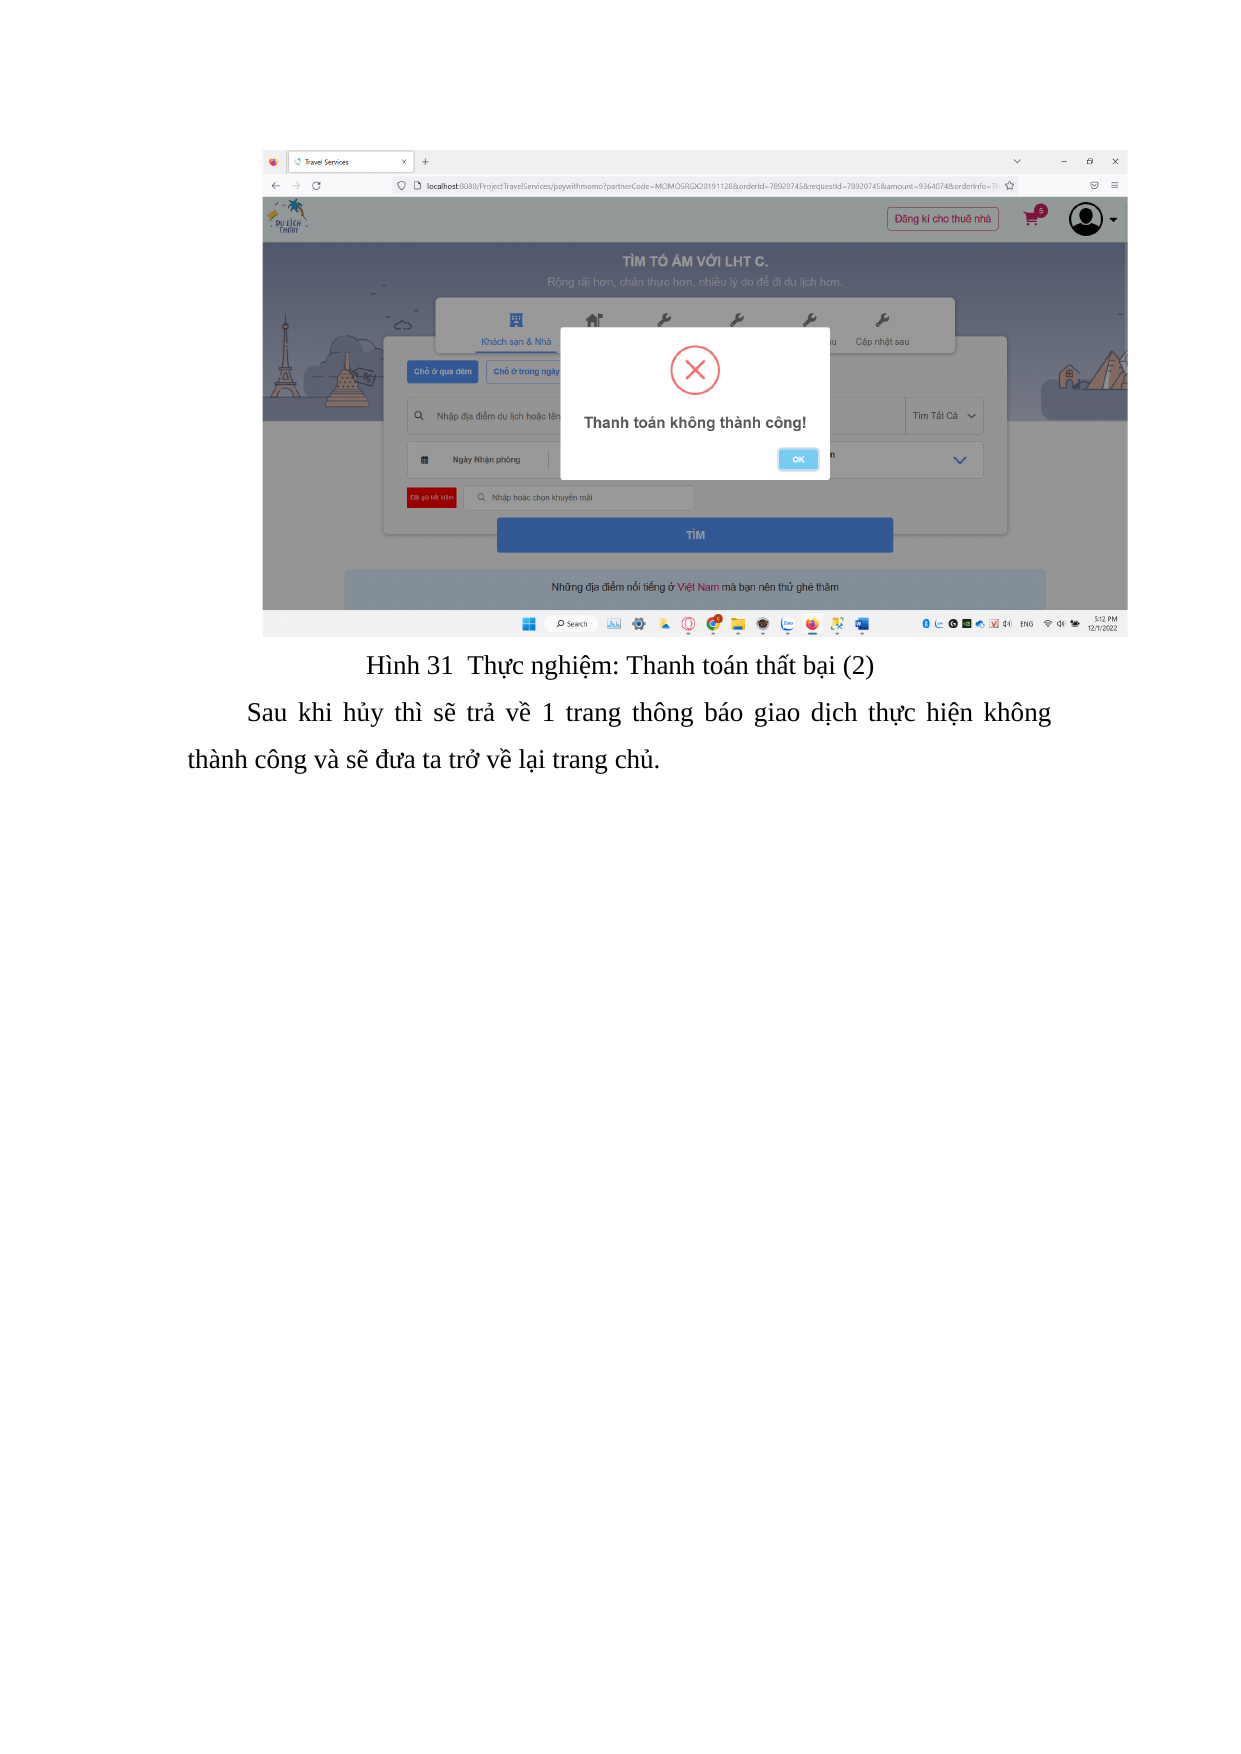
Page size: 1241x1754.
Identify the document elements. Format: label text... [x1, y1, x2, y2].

picture [262, 150, 1128, 637]
text Hình 31 Thực nghiệm: Thanh toán thất bại (2) [187, 649, 1053, 681]
text Sau khi hủy thì sẽ trả về 1 trang thông báo giao dịch thực hiện không thành công và sẽ đưa ta trở về lại trang chủ. [187, 696, 1053, 774]
